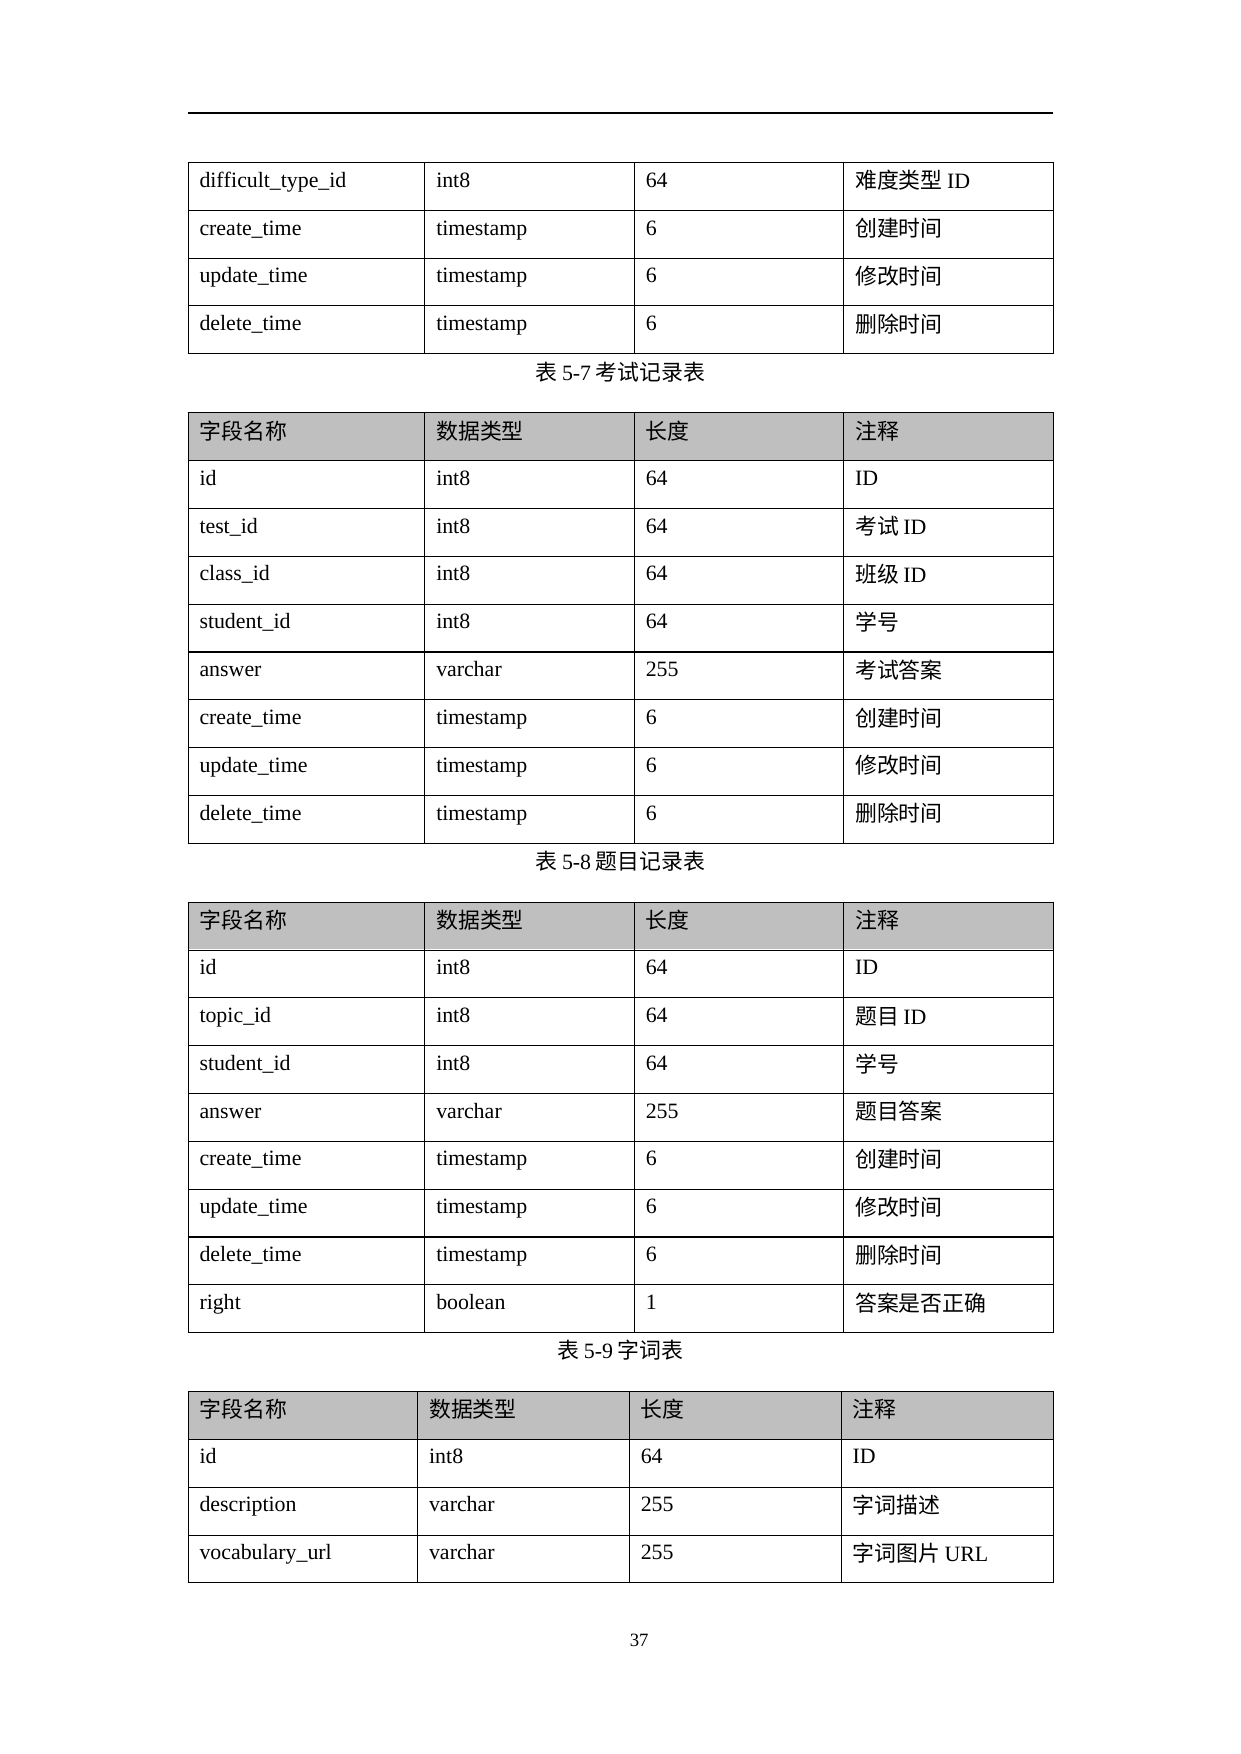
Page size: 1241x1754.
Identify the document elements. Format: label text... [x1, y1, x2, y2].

table_cell answer [189, 653, 424, 699]
table_cell id [189, 951, 424, 997]
table_cell int8 [425, 998, 634, 1045]
table_cell varchar [425, 1094, 634, 1141]
table_cell 6 [635, 306, 843, 353]
table_cell 64 [635, 163, 843, 210]
table_cell timestamp [425, 306, 634, 353]
table_cell 字词描述 [842, 1488, 1053, 1534]
table_cell topic_id [189, 998, 424, 1045]
table_cell 学号 [844, 605, 1053, 651]
table_cell update_time [189, 259, 424, 305]
table_cell ID [842, 1440, 1053, 1487]
table_cell 创建时间 [844, 700, 1053, 747]
table_cell 64 [635, 509, 843, 556]
table_cell int8 [425, 605, 634, 651]
table_cell update_time [189, 1190, 424, 1236]
table_cell difficult_type_id [189, 163, 424, 210]
table_cell 题目答案 [844, 1094, 1053, 1141]
table_cell 删除时间 [844, 306, 1053, 353]
table_cell int8 [425, 951, 634, 997]
table_cell timestamp [425, 259, 634, 305]
table_cell class_id [189, 557, 424, 603]
table_cell 6 [635, 748, 843, 795]
table_header 字段名称 [189, 413, 424, 460]
table_cell timestamp [425, 211, 634, 258]
table_cell id [189, 461, 424, 508]
table_cell int8 [425, 1046, 634, 1093]
table_cell 6 [635, 259, 843, 305]
table_cell id [189, 1440, 417, 1487]
table_cell 修改时间 [844, 259, 1053, 305]
table_cell 学号 [844, 1046, 1053, 1093]
table_cell delete_time [189, 306, 424, 353]
text 表5-9字词表 [187, 1333, 1053, 1366]
table_cell 1 [635, 1285, 843, 1332]
table_cell 删除时间 [844, 1238, 1053, 1284]
table_cell create_time [189, 700, 424, 747]
table_cell 64 [635, 1046, 843, 1093]
table_header 数据类型 [425, 413, 634, 460]
table_cell 修改时间 [844, 748, 1053, 795]
table_cell 字词图片URL [842, 1536, 1053, 1582]
table_cell 考试ID [844, 509, 1053, 556]
table_header 注释 [842, 1392, 1053, 1439]
table_header 字段名称 [189, 903, 424, 949]
table_cell student_id [189, 605, 424, 651]
table_cell vocabulary_url [189, 1536, 417, 1582]
table_cell int8 [425, 509, 634, 556]
table_cell 255 [635, 653, 843, 699]
table_header 字段名称 [189, 1392, 417, 1439]
table_cell 创建时间 [844, 211, 1053, 258]
table_cell 64 [635, 557, 843, 603]
text 表5-8题目记录表 [187, 844, 1053, 876]
table_cell ID [844, 951, 1053, 997]
table_cell 6 [635, 1238, 843, 1284]
table_cell timestamp [425, 700, 634, 747]
table_cell description [189, 1488, 417, 1534]
table_cell delete_time [189, 1238, 424, 1284]
table_header 注释 [844, 413, 1053, 460]
table_header 数据类型 [425, 903, 634, 949]
table_cell timestamp [425, 1190, 634, 1236]
table_cell right [189, 1285, 424, 1332]
table_header 长度 [630, 1392, 841, 1439]
table_cell 6 [635, 796, 843, 843]
table_cell 6 [635, 1190, 843, 1236]
table_cell int8 [425, 461, 634, 508]
table_cell 班级ID [844, 557, 1053, 603]
table_cell 64 [635, 461, 843, 508]
table_cell 6 [635, 1142, 843, 1188]
table_cell 题目ID [844, 998, 1053, 1045]
table_cell create_time [189, 211, 424, 258]
table_cell 删除时间 [844, 796, 1053, 843]
table_cell answer [189, 1094, 424, 1141]
table_cell timestamp [425, 796, 634, 843]
table_cell int8 [418, 1440, 629, 1487]
table_cell timestamp [425, 1142, 634, 1188]
table_cell 64 [635, 951, 843, 997]
table_cell test_id [189, 509, 424, 556]
table_cell int8 [425, 557, 634, 603]
table_cell 难度类型ID [844, 163, 1053, 210]
table_cell timestamp [425, 748, 634, 795]
table_cell 255 [635, 1094, 843, 1141]
table_cell varchar [418, 1488, 629, 1534]
table_cell ID [844, 461, 1053, 508]
table_cell 255 [630, 1536, 841, 1582]
table_cell 6 [635, 700, 843, 747]
table_cell update_time [189, 748, 424, 795]
table_cell 255 [630, 1488, 841, 1534]
table_header 长度 [635, 413, 843, 460]
table_cell int8 [425, 163, 634, 210]
table_cell 考试答案 [844, 653, 1053, 699]
table_cell 64 [635, 605, 843, 651]
table_cell varchar [425, 653, 634, 699]
text 表5-7考试记录表 [187, 354, 1053, 387]
table_cell 6 [635, 211, 843, 258]
table_cell delete_time [189, 796, 424, 843]
table_cell 创建时间 [844, 1142, 1053, 1188]
table_cell boolean [425, 1285, 634, 1332]
table_cell 修改时间 [844, 1190, 1053, 1236]
table_cell 64 [635, 998, 843, 1045]
table_header 长度 [635, 903, 843, 949]
table_cell 答案是否正确 [844, 1285, 1053, 1332]
table_header 数据类型 [418, 1392, 629, 1439]
table_cell 64 [630, 1440, 841, 1487]
table_cell timestamp [425, 1238, 634, 1284]
table_cell varchar [418, 1536, 629, 1582]
table_header 注释 [844, 903, 1053, 949]
table_cell create_time [189, 1142, 424, 1188]
table_cell student_id [189, 1046, 424, 1093]
